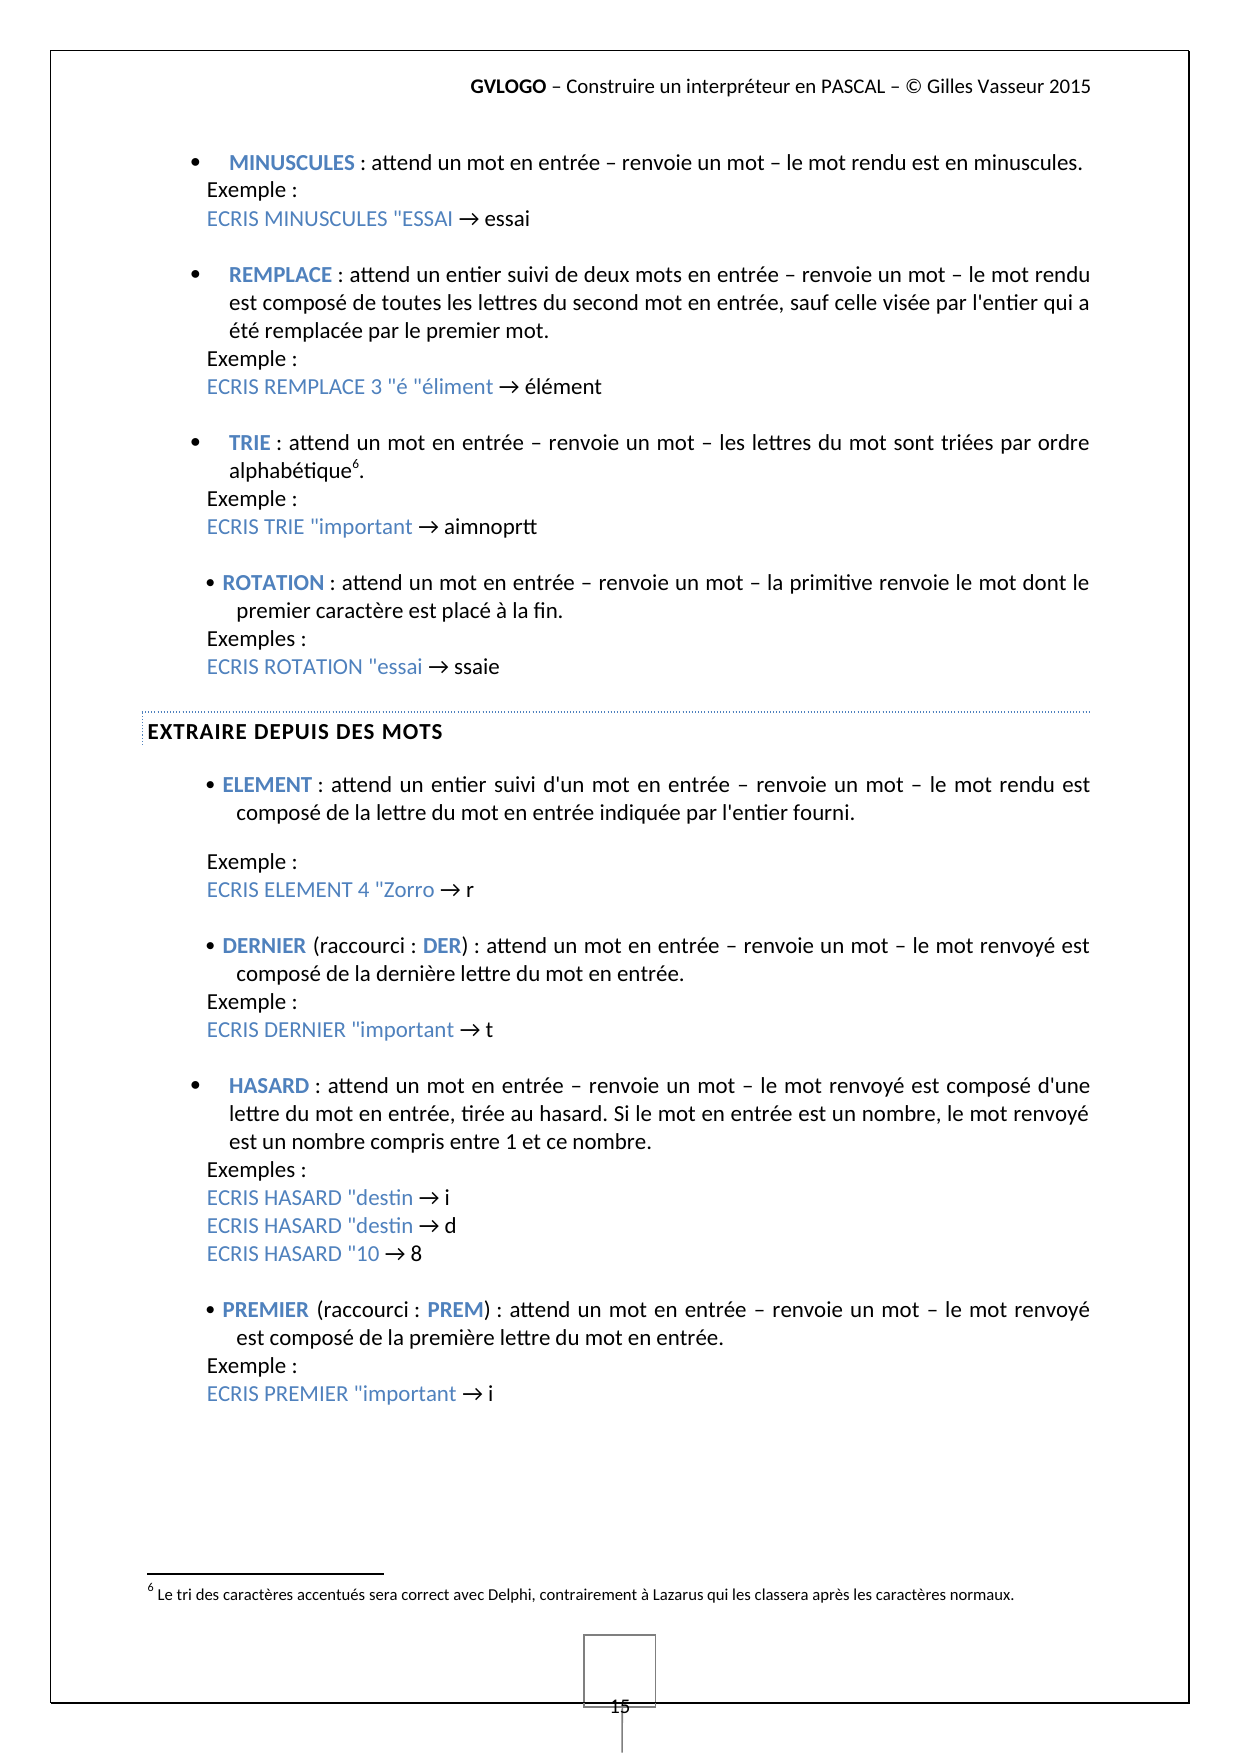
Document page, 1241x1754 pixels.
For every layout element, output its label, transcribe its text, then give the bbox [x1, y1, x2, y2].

text ECRIS HASARD "destin → i [147, 1183, 1092, 1211]
text Exemple : [147, 987, 1092, 1015]
text Exemple : [147, 847, 1092, 875]
list ELEMENT : attend un entier suivi d'un mot en entrée – renvoie un mot – le mot rendu est composé de la lettre du mot en entrée indiquée par l'entier fourni. [207, 770, 1092, 826]
subtitle Extraire depuis des mots [142, 711, 1092, 745]
list REMPLACE : attend un entier suivi de deux mots en entrée – renvoie un mot – le mot rendu est composé de toutes les lettres du second mot en entrée, sauf celle visée par l'entier qui a été remplacée par le premier mot. [191, 260, 1092, 344]
list DERNIER (raccourci : DER) : attend un mot en entrée – renvoie un mot – le mot renvoyé est composé de la dernière lettre du mot en entrée. [207, 931, 1092, 987]
text Exemple : [147, 176, 1092, 204]
text ECRIS PREMIER "important → i [147, 1379, 1092, 1407]
text ECRIS ROTATION "essai → ssaie [147, 652, 1092, 680]
text Exemple : [147, 484, 1092, 512]
list ROTATION : attend un mot en entrée – renvoie un mot – la primitive renvoie le mot dont le premier caractère est placé à la fin. [207, 568, 1092, 624]
text ECRIS DERNIER "important → t [147, 1015, 1092, 1043]
text ECRIS REMPLACE 3 "é "éliment → élément [147, 372, 1092, 400]
text ECRIS MINUSCULES "ESSAI → essai [147, 204, 1092, 232]
text Exemples : [147, 624, 1092, 652]
text ECRIS HASARD "destin → d [147, 1211, 1092, 1239]
text ECRIS TRIE "important → aimnoprtt [147, 512, 1092, 540]
list TRIE : attend un mot en entrée – renvoie un mot – les lettres du mot sont triées par ordre alphabétique. [191, 428, 1092, 484]
text ECRIS ELEMENT 4 "Zorro → r [147, 875, 1092, 903]
list PREMIER (raccourci : PREM) : attend un mot en entrée – renvoie un mot – le mot renvoyé est composé de la première lettre du mot en entrée. [207, 1295, 1092, 1351]
list MINUSCULES : attend un mot en entrée – renvoie un mot – le mot rendu est en minuscules. [191, 148, 1092, 176]
text Exemples : [147, 1155, 1092, 1183]
text Exemple : [147, 344, 1092, 372]
text ECRIS HASARD "10 → 8 [147, 1239, 1092, 1267]
text Exemple : [147, 1351, 1092, 1379]
list HASARD : attend un mot en entrée – renvoie un mot – le mot renvoyé est composé d'une lettre du mot en entrée, tirée au hasard. Si le mot en entrée est un nombre, le mot renvoyé est un nombre compris entre 1 et ce nombre. [191, 1071, 1092, 1155]
